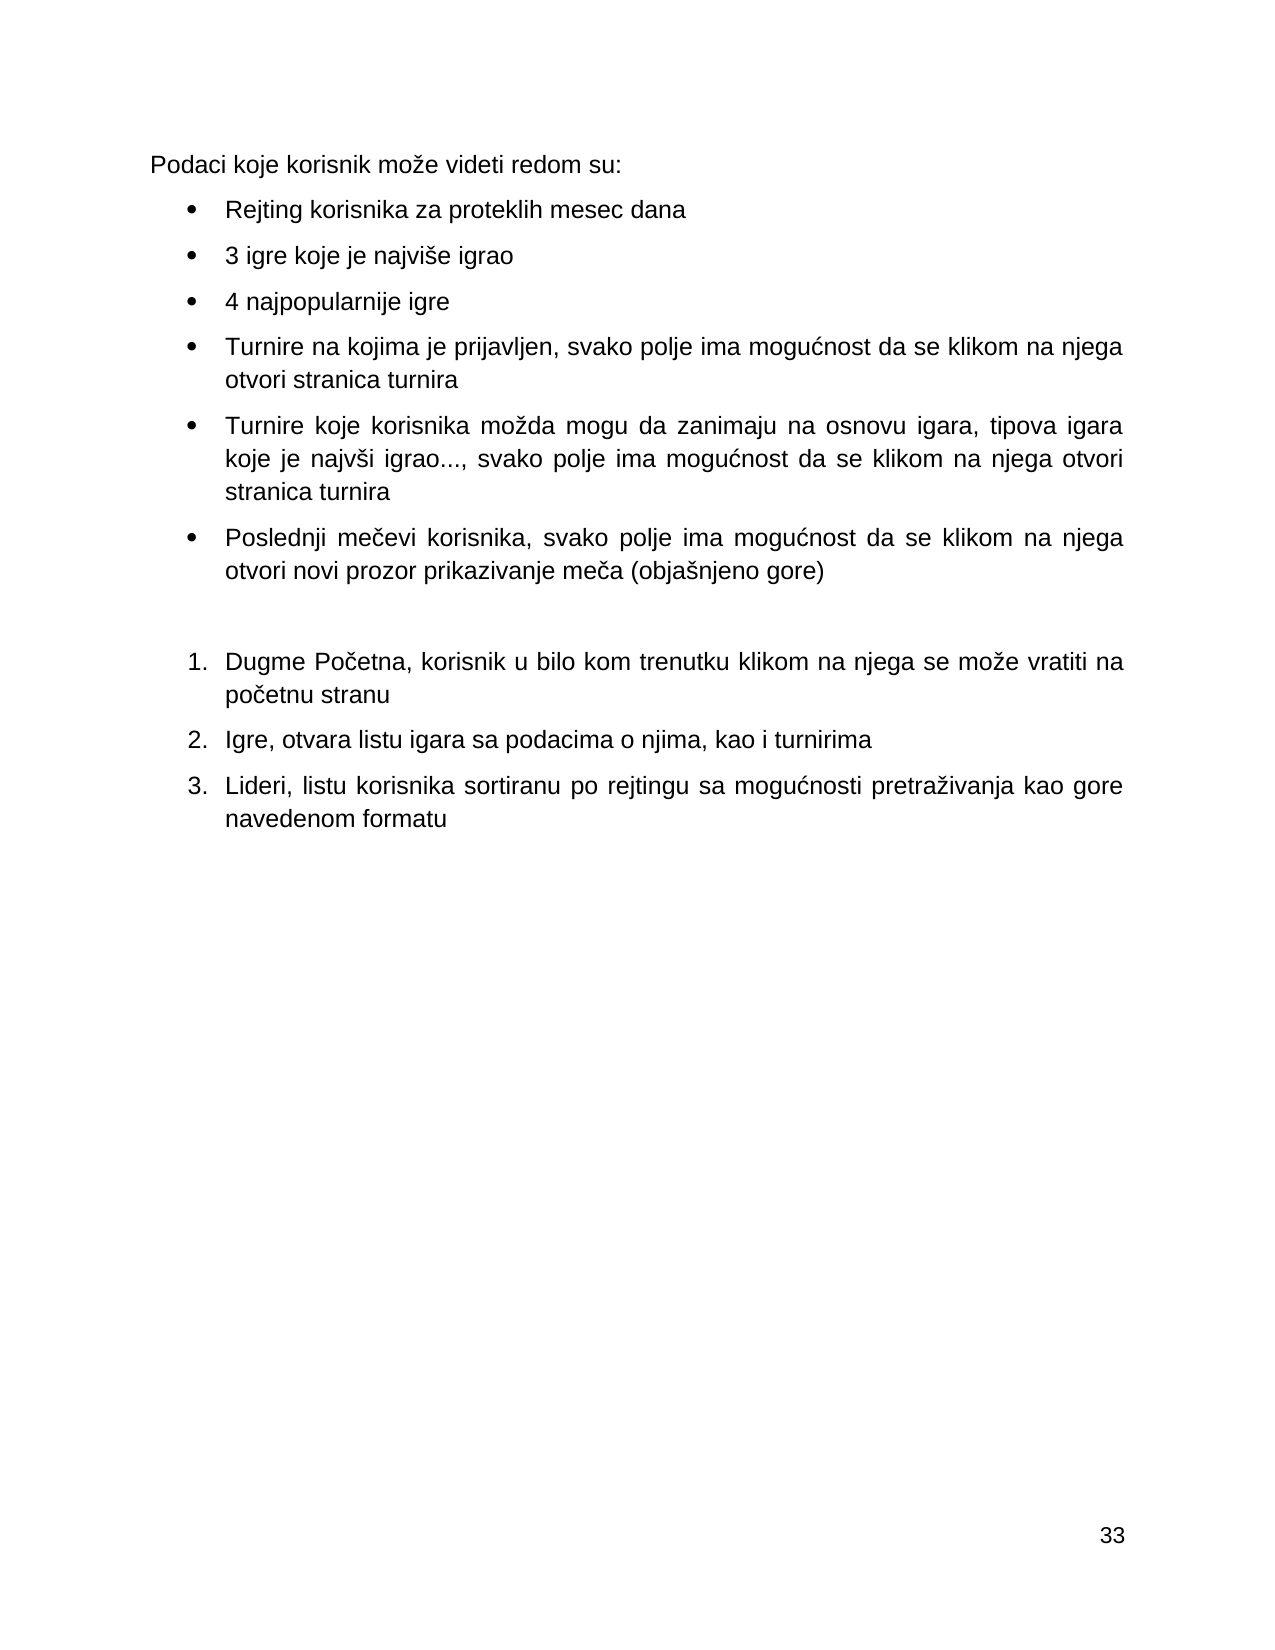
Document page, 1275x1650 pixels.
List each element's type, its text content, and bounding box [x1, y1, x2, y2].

list Rejting korisnika za proteklih mesec dana [187, 196, 1125, 224]
list 4 najpopularnije igre [187, 287, 1125, 316]
list Igre, otvara listu igara sa podacima o njima, kao i turnirima [187, 725, 1125, 754]
list Lideri, listu korisnika sortiranu po rejtingu sa mogućnosti pretraživanja kao gore navedenom formatu [187, 771, 1125, 833]
text Podaci koje korisnik može videti redom su: [150, 150, 1125, 179]
list Turnire na kojima je prijavljen, svako polje ima mogućnost da se klikom na njega otvori stranica turnira [187, 332, 1125, 394]
list Dugme Početna, korisnik u bilo kom trenutku klikom na njega se može vratiti na početnu stranu [187, 647, 1125, 709]
list Poslednji mečevi korisnika, svako polje ima mogućnost da se klikom na njega otvori novi prozor prikazivanje meča (objašnjeno gore) [187, 523, 1125, 584]
list Turnire koje korisnika možda mogu da zanimaju na osnovu igara, tipova igara koje je najvši igrao..., svako polje ima mogućnost da se klikom na njega otvori stranica turnira [187, 411, 1125, 506]
list 3 igre koje je najviše igrao [187, 241, 1125, 270]
